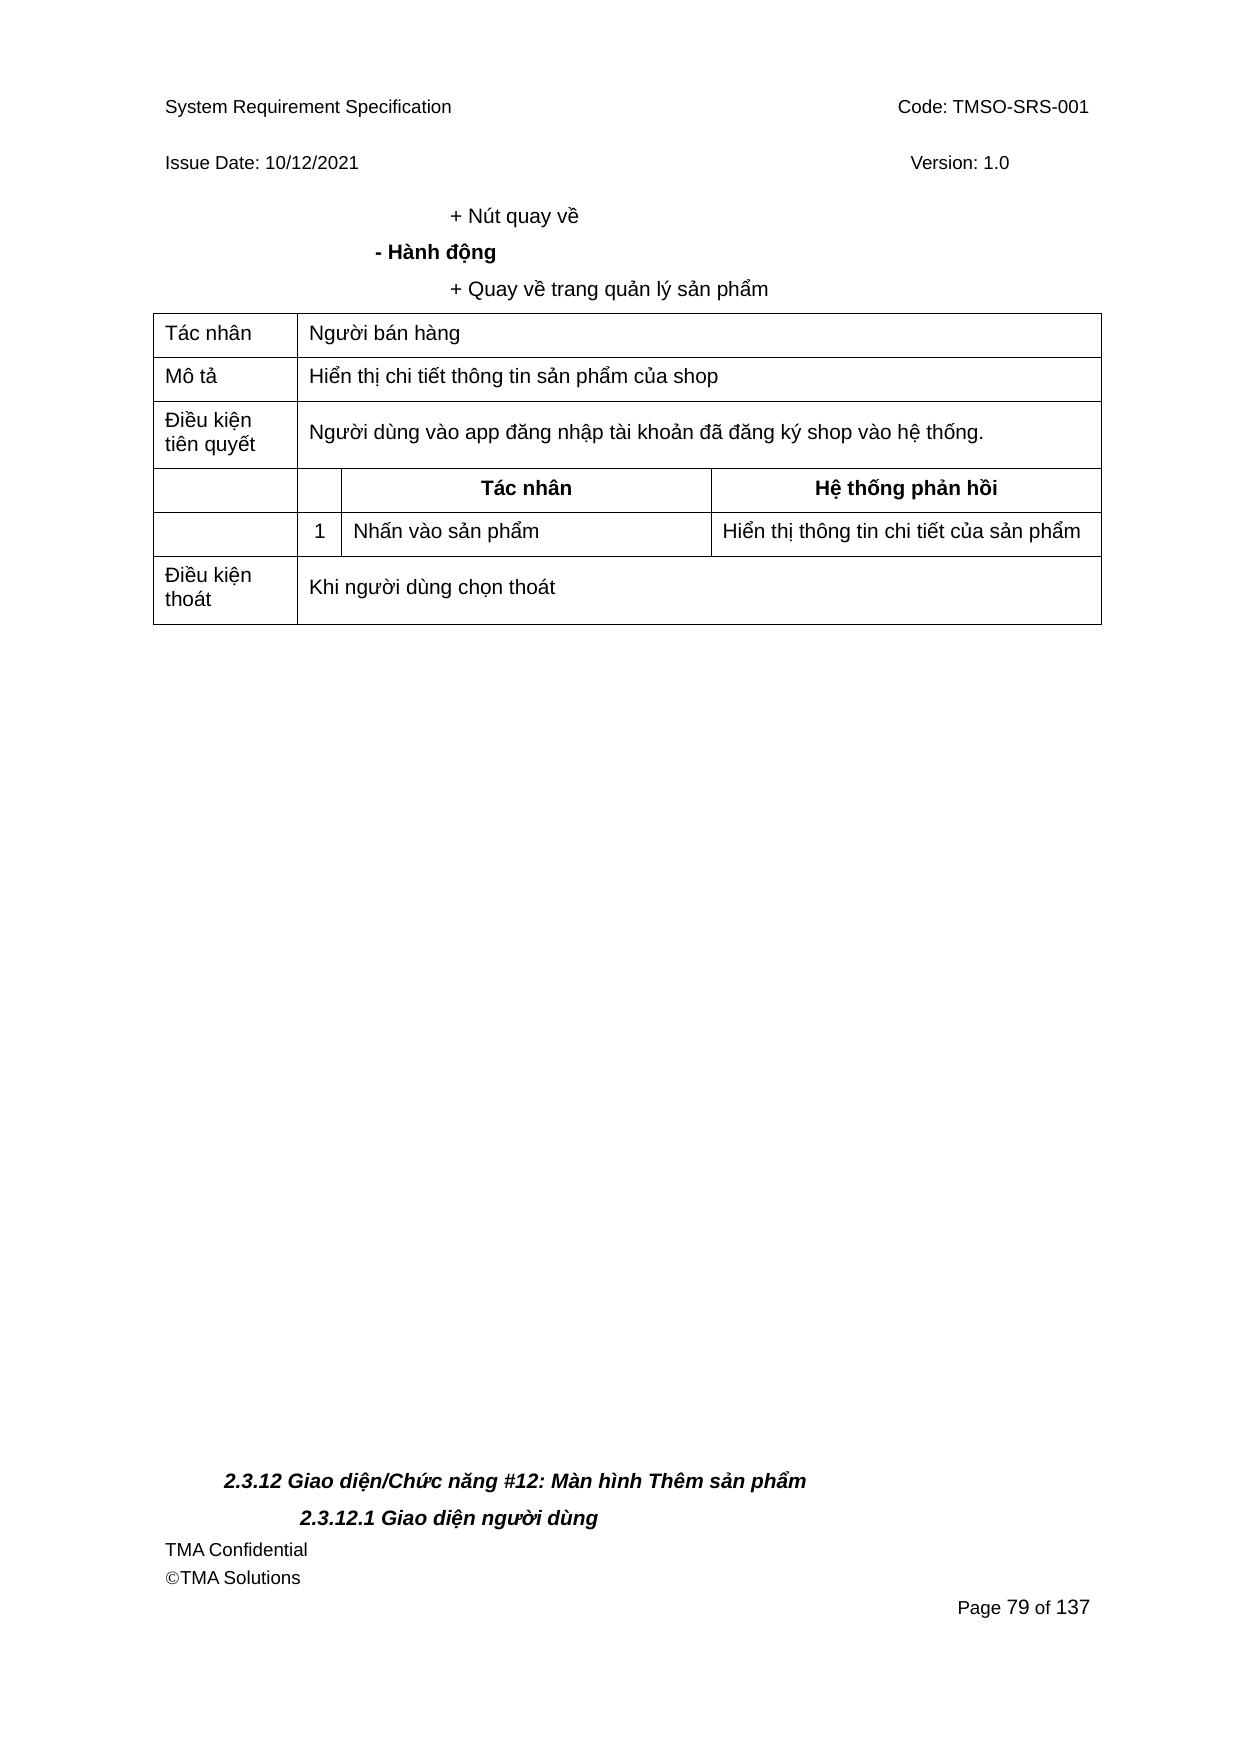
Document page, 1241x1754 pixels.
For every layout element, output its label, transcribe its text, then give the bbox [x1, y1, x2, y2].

table_header Tác nhân [154, 314, 297, 357]
table_cell Người dùng vào app đăng nhập tài khoản đã đăng ký shop vào hệ thống. [298, 402, 1101, 468]
table_cell [154, 469, 297, 512]
text - Hành động [300, 240, 1090, 264]
text + Quay về trang quản lý sản phẩm [300, 277, 1090, 301]
table_cell Nhấn vào sản phẩm [342, 513, 711, 556]
table_cell Hệ thống phản hồi [712, 469, 1101, 512]
table_cell Tác nhân [342, 469, 711, 512]
text 2.3.12.1 Giao diện người dùng [240, 1506, 1090, 1530]
table_cell 1 [298, 513, 341, 556]
table_cell Điều kiện thoát [154, 557, 297, 623]
text + Nút quay về [315, 204, 1090, 228]
table_cell Điều kiện tiên quyết [154, 402, 297, 468]
text 2.3.12 Giao diện/Chức năng #12: Màn hình Thêm sản phẩm [150, 1469, 1090, 1493]
table_cell Mô tả [154, 358, 297, 401]
table_cell Khi người dùng chọn thoát [298, 557, 1101, 623]
table_cell [298, 469, 341, 512]
table_cell [154, 513, 297, 556]
table_cell Hiển thị thông tin chi tiết của sản phẩm [712, 513, 1101, 556]
table_cell Hiển thị chi tiết thông tin sản phẩm của shop [298, 358, 1101, 401]
table_header Người bán hàng [298, 314, 1101, 357]
